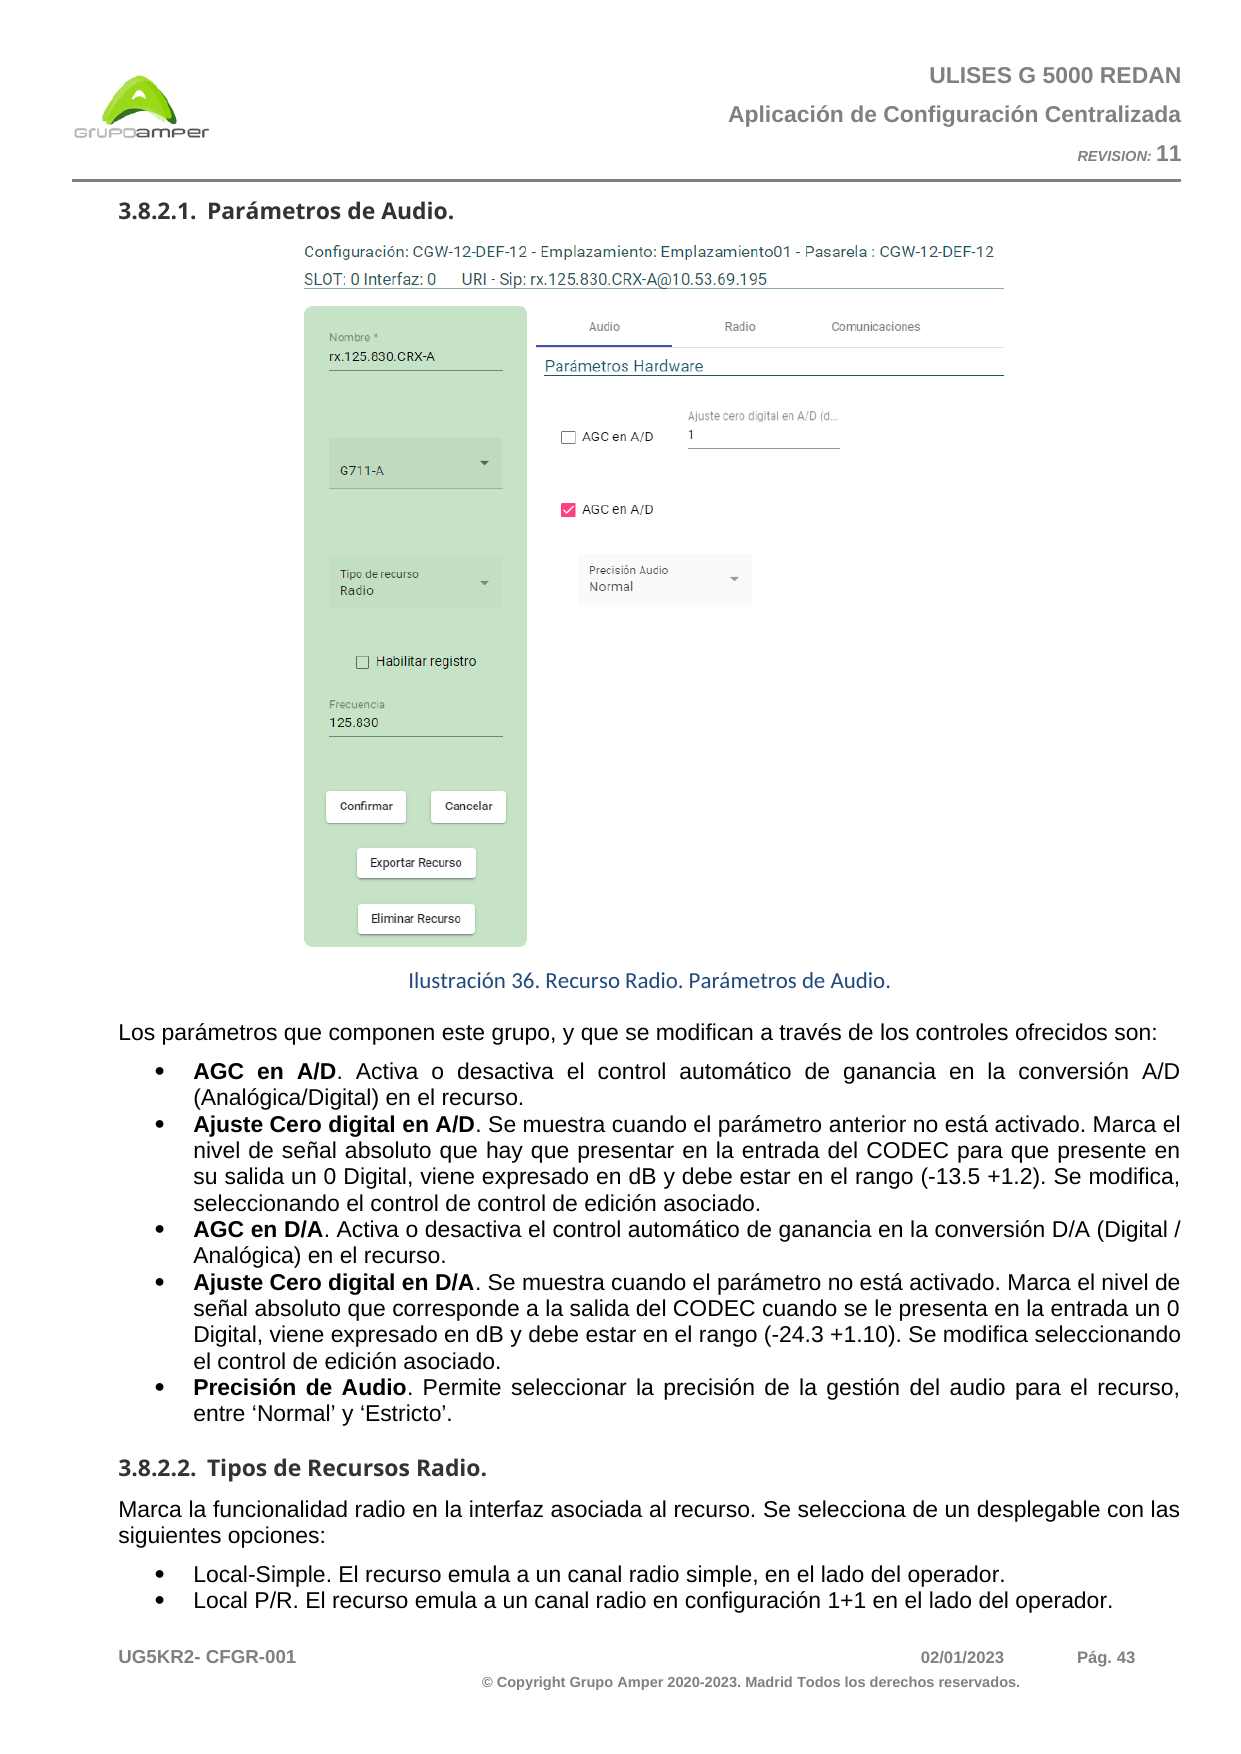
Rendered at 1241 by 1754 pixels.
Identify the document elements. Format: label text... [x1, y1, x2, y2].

list Local P/R. El recurso emula a un canal radio en configuración 1+1 en el lado del operador. [156, 1587, 1181, 1613]
picture [71, 64, 211, 151]
list Ajuste Cero digital en D/A. Se muestra cuando el parámetro no está activado. Marca el nivel de señal absoluto que corresponde a la salida del CODEC cuando se le presenta en la entrada un 0 Digital, viene expresado en dB y debe estar en el rango (-24.3 +1.10). Se modifica seleccionando el control de edición asociado. [156, 1269, 1181, 1374]
subtitle Parámetros de Audio. [118, 194, 1181, 226]
list AGC en D/A. Activa o desactiva el control automático de ganancia en la conversión D/A (Digital / Analógica) en el recurso. [156, 1216, 1181, 1269]
list Ajuste Cero digital en A/D. Se muestra cuando el parámetro anterior no está activado. Marca el nivel de señal absoluto que hay que presentar en la entrada del CODEC para que presente en su salida un 0 Digital, viene expresado en dB y debe estar en el rango (-13.5 +1.2). Se modifica, seleccionando el control de control de edición asociado. [156, 1111, 1181, 1216]
text Marca la funcionalidad radio en la interfaz asociada al recurso. Se selecciona de un desplegable con las siguientes opciones: [118, 1496, 1181, 1548]
list AGC en A/D. Activa o desactiva el control automático de ganancia en la conversión A/D (Analógica/Digital) en el recurso. [156, 1058, 1181, 1111]
text Los parámetros que componen este grupo, y que se modifican a través de los controles ofrecidos son: [118, 1019, 1181, 1045]
list Local-Simple. El recurso emula a un canal radio simple, en el lado del operador. [156, 1561, 1181, 1587]
subtitle Tipos de Recursos Radio. [118, 1452, 1181, 1483]
list Precisión de Audio. Permite seleccionar la precisión de la gestión del audio para el recurso, entre ‘Normal’ y ‘Estricto’. [156, 1374, 1181, 1427]
picture [295, 238, 1004, 957]
